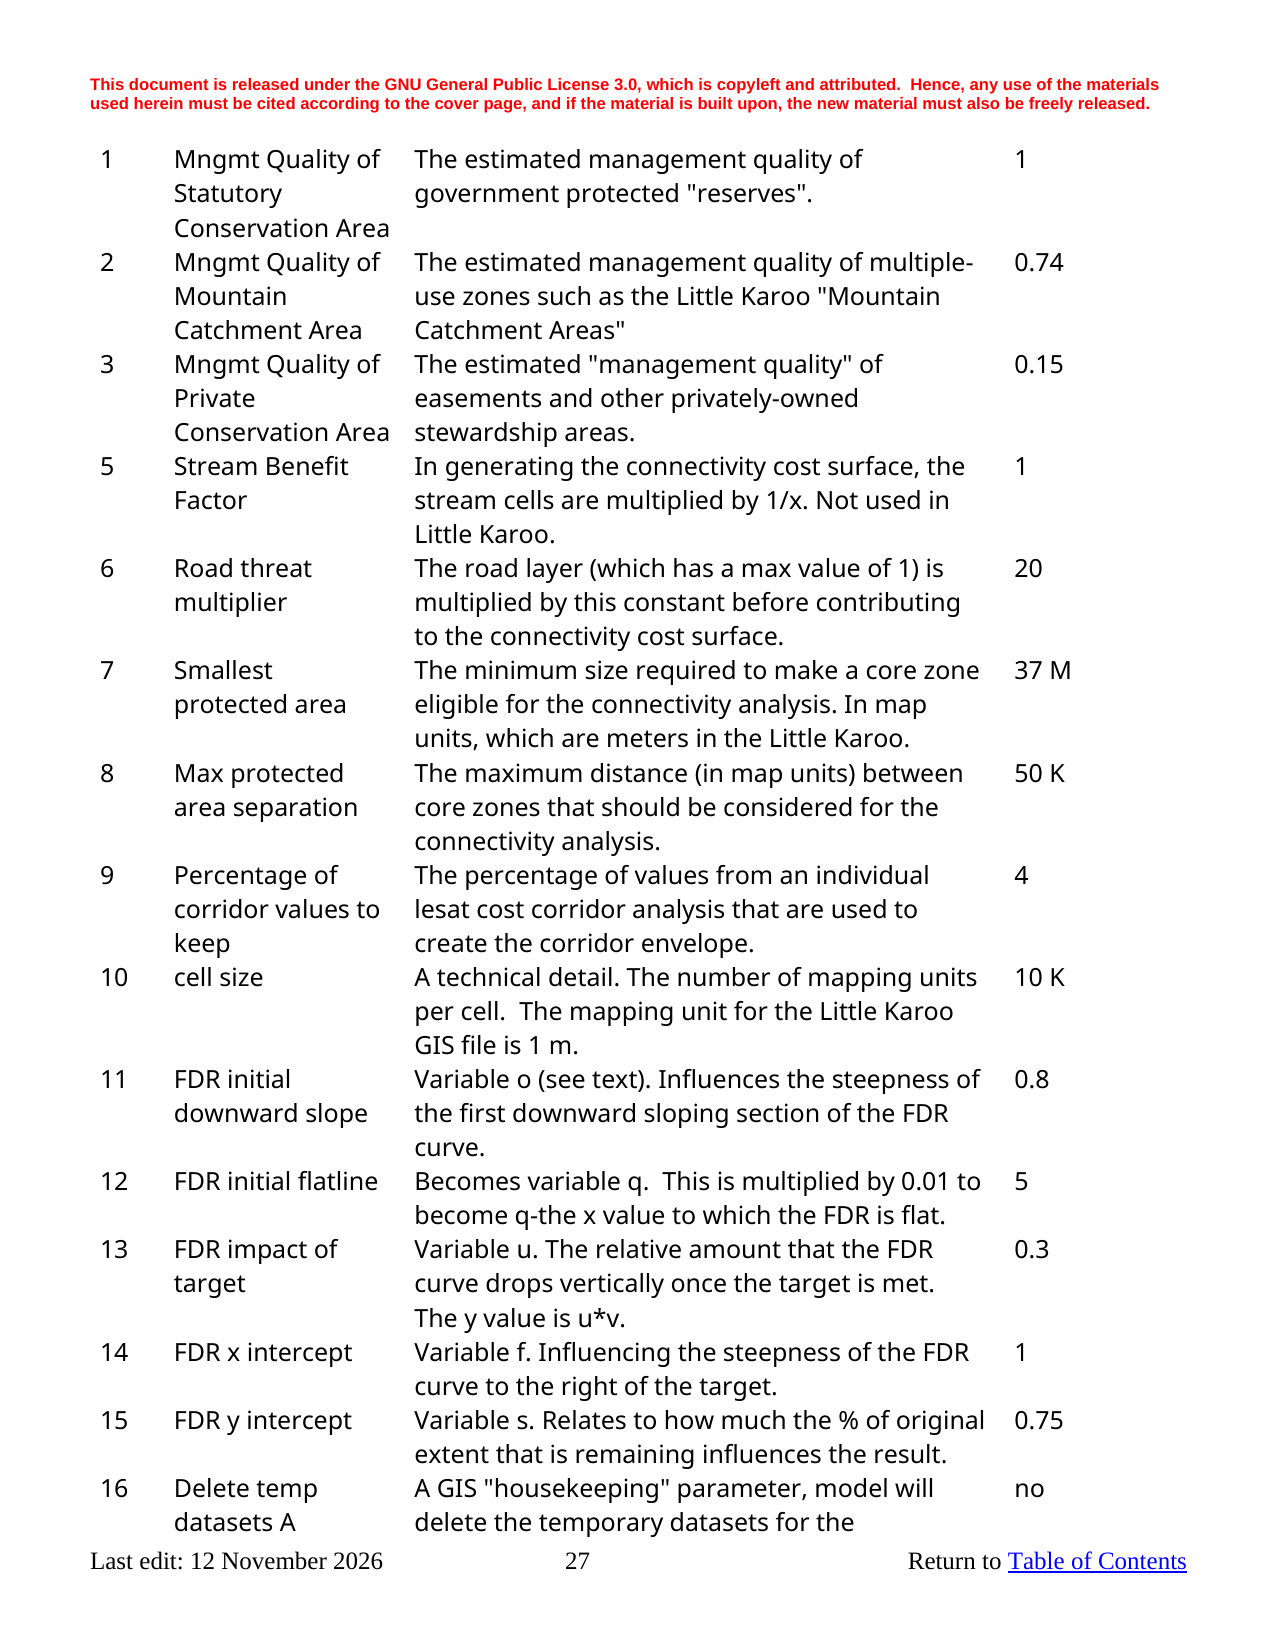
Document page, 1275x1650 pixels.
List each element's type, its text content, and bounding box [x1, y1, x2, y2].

table_cell 37 M [1003, 653, 1088, 755]
table_cell cell size [163, 960, 403, 1062]
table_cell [163, 1471, 403, 1539]
table_cell Becomes variable q. This is multiplied by 0.01 to become q-the x value to which the FDR is flat. [403, 1164, 1003, 1232]
table_cell 20 [1003, 551, 1088, 653]
table_cell The estimated "management quality" of easements and other privately-owned stewardship areas. [403, 346, 1003, 449]
table_cell Smallest protected area [163, 653, 403, 755]
table_cell FDR x intercept [163, 1334, 403, 1402]
table_cell The percentage of values from an individual lesat cost corridor analysis that are used to create the corridor envelope. [403, 858, 1003, 959]
table_cell 0.75 [1003, 1403, 1088, 1471]
table_cell 14 [89, 1334, 162, 1402]
table_cell The minimum size required to make a core zone eligible for the connectivity analysis. In map units, which are meters in the Little Karoo. [403, 653, 1003, 755]
table_cell 0.15 [1003, 346, 1088, 449]
table_cell 0.8 [1003, 1062, 1088, 1164]
table_cell 13 [89, 1232, 162, 1334]
table_cell The estimated management quality of multiple-use zones such as the Little Karoo "Mountain Catchment Areas" [403, 244, 1003, 346]
table_cell 4 [1003, 858, 1088, 959]
table_cell Mngmt Quality of Statutory Conservation Area [163, 142, 403, 244]
table_cell 5 [89, 449, 162, 551]
table_cell 11 [89, 1062, 162, 1164]
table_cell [403, 1471, 1003, 1539]
table_cell Mngmt Quality of Private Conservation Area [163, 346, 403, 449]
table_cell 15 [89, 1403, 162, 1471]
table_cell FDR impact of target [163, 1232, 403, 1334]
table_cell Variable o (see text). Influences the steepness of the first downward sloping section of the FDR curve. [403, 1062, 1003, 1164]
table_cell Road threat multiplier [163, 551, 403, 653]
table_cell 16 [89, 1471, 162, 1539]
table_cell 1 [1003, 1334, 1088, 1402]
table_cell 12 [89, 1164, 162, 1232]
table_cell 7 [89, 653, 162, 755]
table_cell The road layer (which has a max value of 1) is multiplied by this constant before contributing to the connectivity cost surface. [403, 551, 1003, 653]
table_cell 0.74 [1003, 244, 1088, 346]
table_cell 50 K [1003, 755, 1088, 857]
table_cell 10 [89, 960, 162, 1062]
table_cell Mngmt Quality of Mountain Catchment Area [163, 244, 403, 346]
table_cell 9 [89, 858, 162, 959]
table_cell FDR y intercept [163, 1403, 403, 1471]
table_cell Variable u. The relative amount that the FDR curve drops vertically once the target is met. The y value is u*v. [403, 1232, 1003, 1334]
table_cell Variable s. Relates to how much the % of original extent that is remaining influences the result. [403, 1403, 1003, 1471]
table_cell 2 [89, 244, 162, 346]
table_cell 8 [89, 755, 162, 857]
table_cell Max protected area separation [163, 755, 403, 857]
table_cell In generating the connectivity cost surface, the stream cells are multiplied by 1/x. Not used in Little Karoo. [403, 449, 1003, 551]
table_cell 0.3 [1003, 1232, 1088, 1334]
table_cell FDR initial flatline [163, 1164, 403, 1232]
table_cell no [1003, 1471, 1088, 1539]
table_cell 1 [1003, 449, 1088, 551]
table_cell Stream Benefit Factor [163, 449, 403, 551]
table_cell 5 [1003, 1164, 1088, 1232]
table_cell The maximum distance (in map units) between core zones that should be considered for the connectivity analysis. [403, 755, 1003, 857]
table_cell 3 [89, 346, 162, 449]
table_cell FDR initial downward slope [163, 1062, 403, 1164]
table_cell The estimated management quality of government protected "reserves". [403, 142, 1003, 244]
table_cell A technical detail. The number of mapping units per cell. The mapping unit for the Little Karoo GIS file is 1 m. [403, 960, 1003, 1062]
table_cell 1 [1003, 142, 1088, 244]
table_cell Variable f. Influencing the steepness of the FDR curve to the right of the target. [403, 1334, 1003, 1402]
table_cell 1 [89, 142, 162, 244]
table_cell 10 K [1003, 960, 1088, 1062]
table_cell 6 [89, 551, 162, 653]
table_cell Percentage of corridor values to keep [163, 858, 403, 959]
